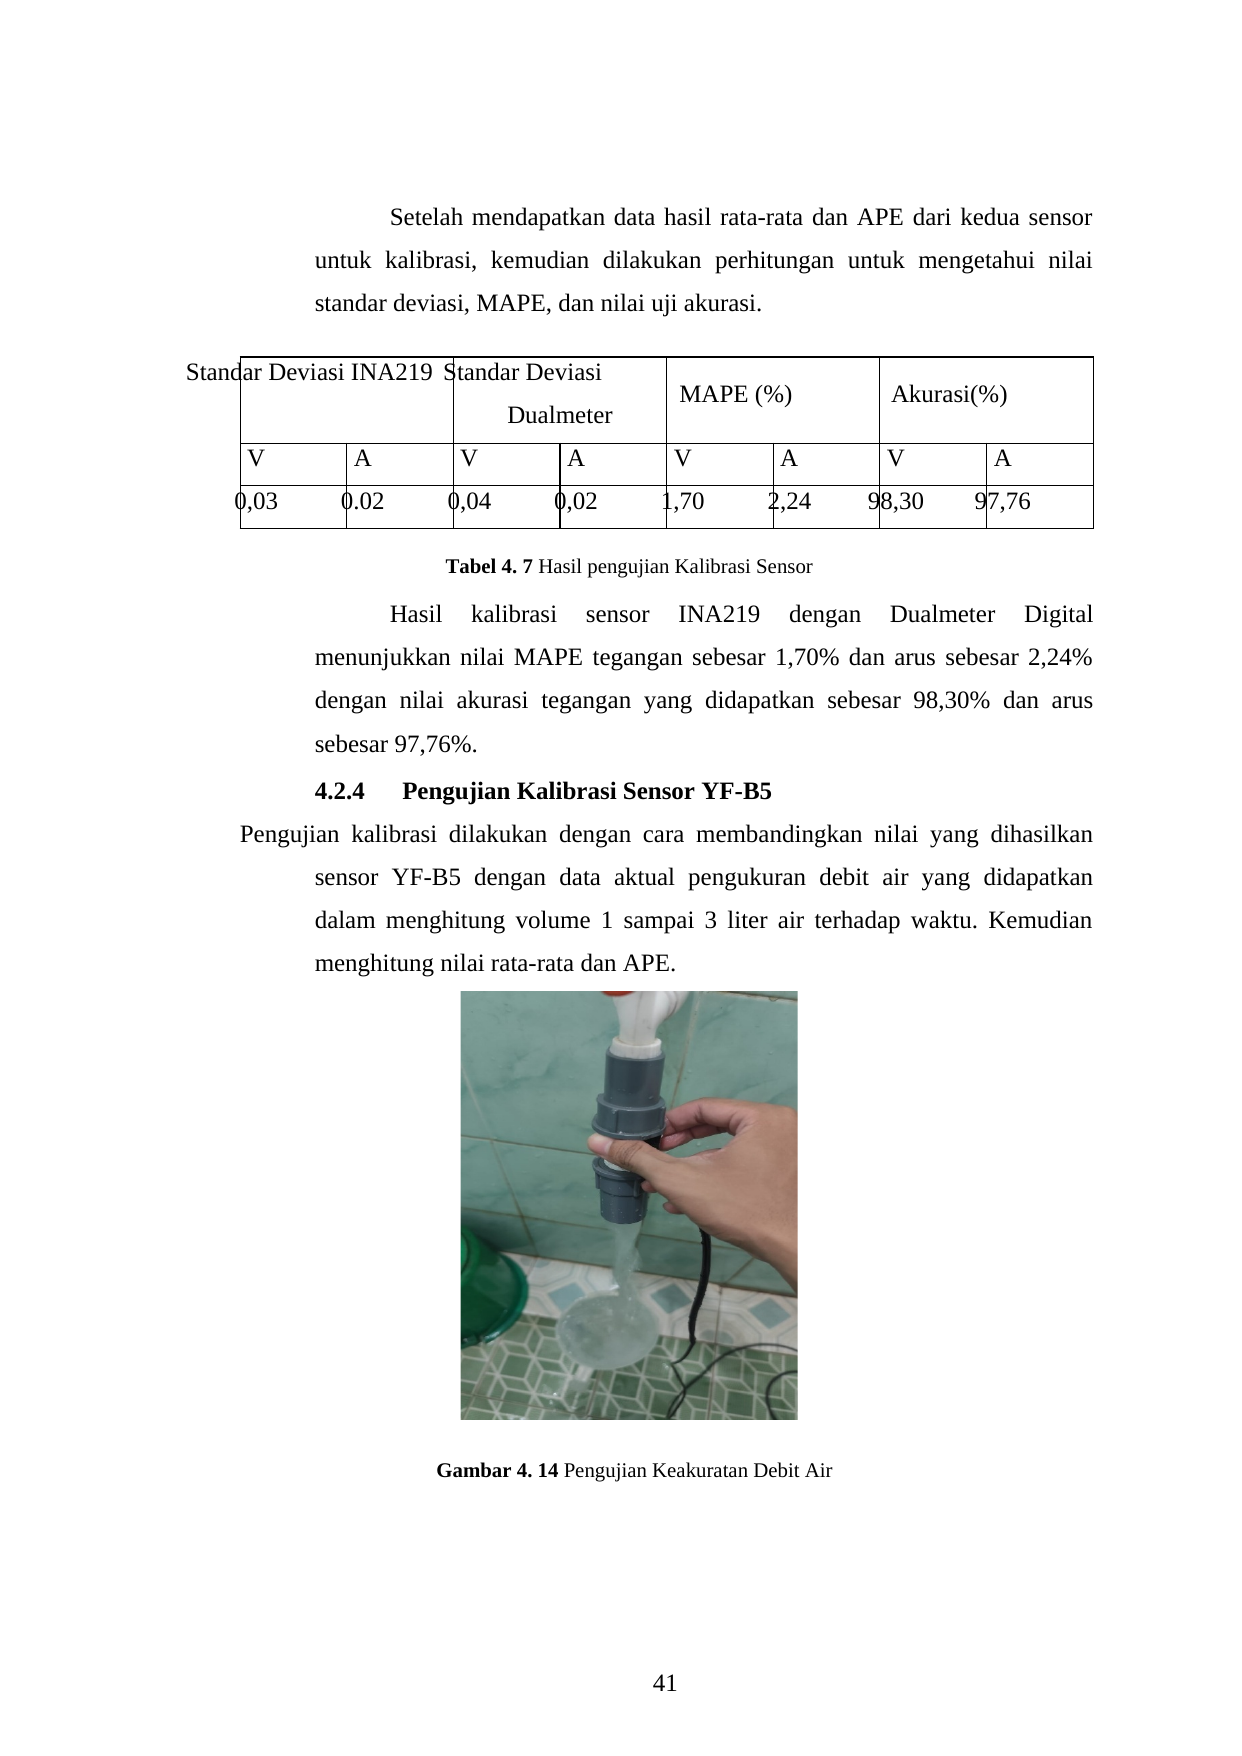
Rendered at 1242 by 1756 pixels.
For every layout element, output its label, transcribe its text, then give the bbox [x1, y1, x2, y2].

table_cell 2,24 [774, 486, 879, 528]
text Gambar 4. 14 Pengujian Keakuratan Debit Air [175, 1457, 1094, 1482]
table_cell A [347, 444, 453, 485]
text Tabel 4. 7 Hasil pengujian Kalibrasi Sensor [164, 554, 1094, 578]
table_cell 0,04 [454, 486, 559, 528]
subtitle 4.2.4 Pengujian Kalibrasi Sensor YF-B5 [239, 776, 1094, 805]
table_cell V [667, 444, 773, 485]
table_cell 98,30 [880, 486, 986, 528]
table_cell 0.02 [347, 486, 453, 528]
table_cell 0,03 [241, 486, 346, 528]
table_cell V [880, 444, 986, 485]
text Pengujian kalibrasi dilakukan dengan cara membandingkan nilai yang dihasilkan sensor YF-B5 dengan data aktual pengukuran debit air yang didapatkan dalam menghitung volume 1 sampai 3 liter air terhadap waktu. Kemudian menghitung nilai rata-rata dan APE. [239, 819, 1094, 977]
table_cell 0,02 [561, 486, 666, 528]
table_cell V [241, 444, 346, 485]
table_cell 97,76 [987, 486, 1093, 528]
table_cell 1,70 [667, 486, 773, 528]
table_header Standar Deviasi INA219 [241, 358, 453, 442]
table_header Akurasi(%) [880, 358, 1093, 442]
text Hasil kalibrasi sensor INA219 dengan Dualmeter Digital menunjukkan nilai MAPE tegangan sebesar 1,70% dan arus sebesar 2,24% dengan nilai akurasi tegangan yang didapatkan sebesar 98,30% dan arus sebesar 97,76%. [314, 599, 1094, 757]
table_cell V [454, 444, 559, 485]
table_cell A [987, 444, 1093, 485]
table_cell A [774, 444, 879, 485]
text Setelah mendapatkan data hasil rata-rata dan APE dari kedua sensor untuk kalibrasi, kemudian dilakukan perhitungan untuk mengetahui nilai standar deviasi, MAPE, dan nilai uji akurasi. [314, 202, 1094, 317]
table_cell A [561, 444, 666, 485]
picture [460, 991, 798, 1420]
table_header Standar Deviasi Dualmeter [454, 358, 666, 442]
table_header MAPE (%) [667, 358, 879, 442]
